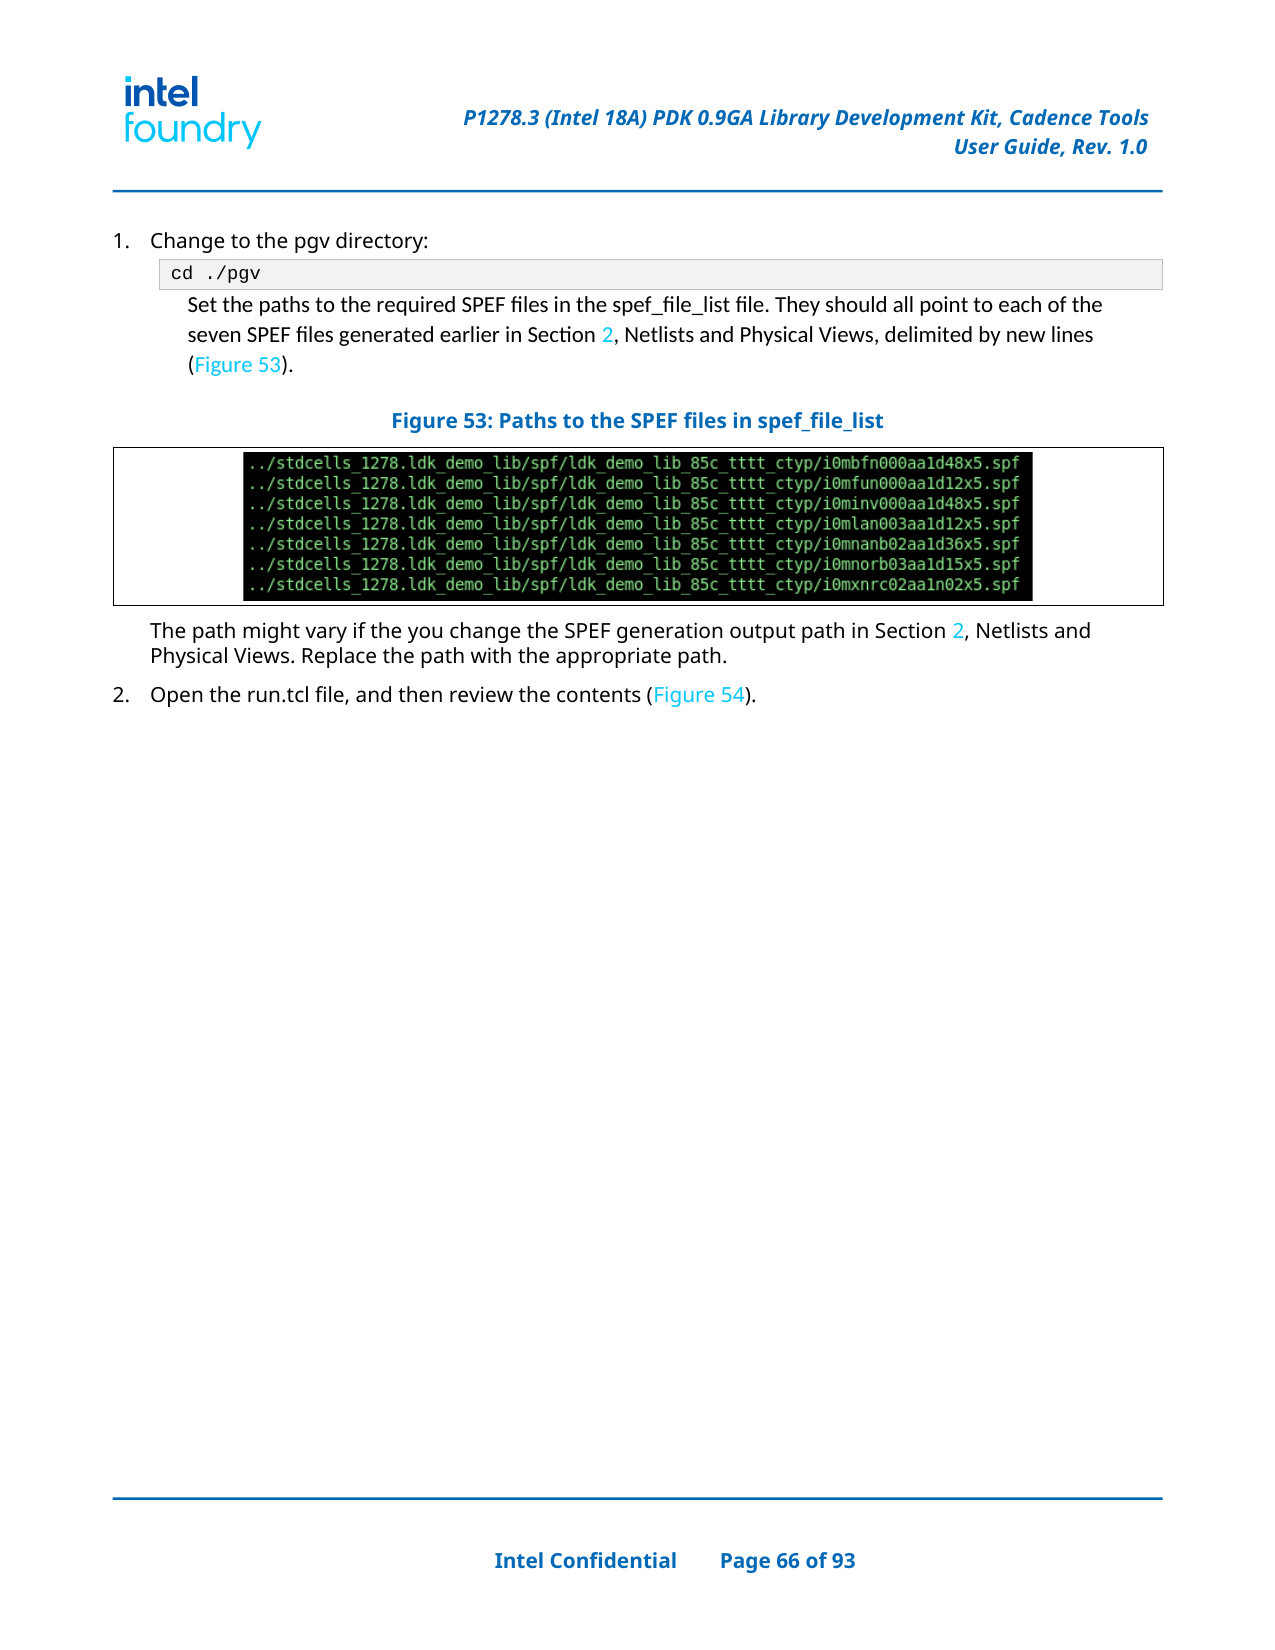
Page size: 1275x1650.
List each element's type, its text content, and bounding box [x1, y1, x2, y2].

picture [243, 452, 1033, 601]
list Change to the pgv directory: [112, 226, 1162, 254]
table_header [114, 448, 1163, 604]
table_header cd ./pgv [160, 260, 1162, 289]
text The path might vary if the you change the SPEF generation output path in Section 2, Netlists and Physical Views. Replace the path with the appropriate path. [150, 618, 1162, 668]
picture [123, 75, 264, 150]
